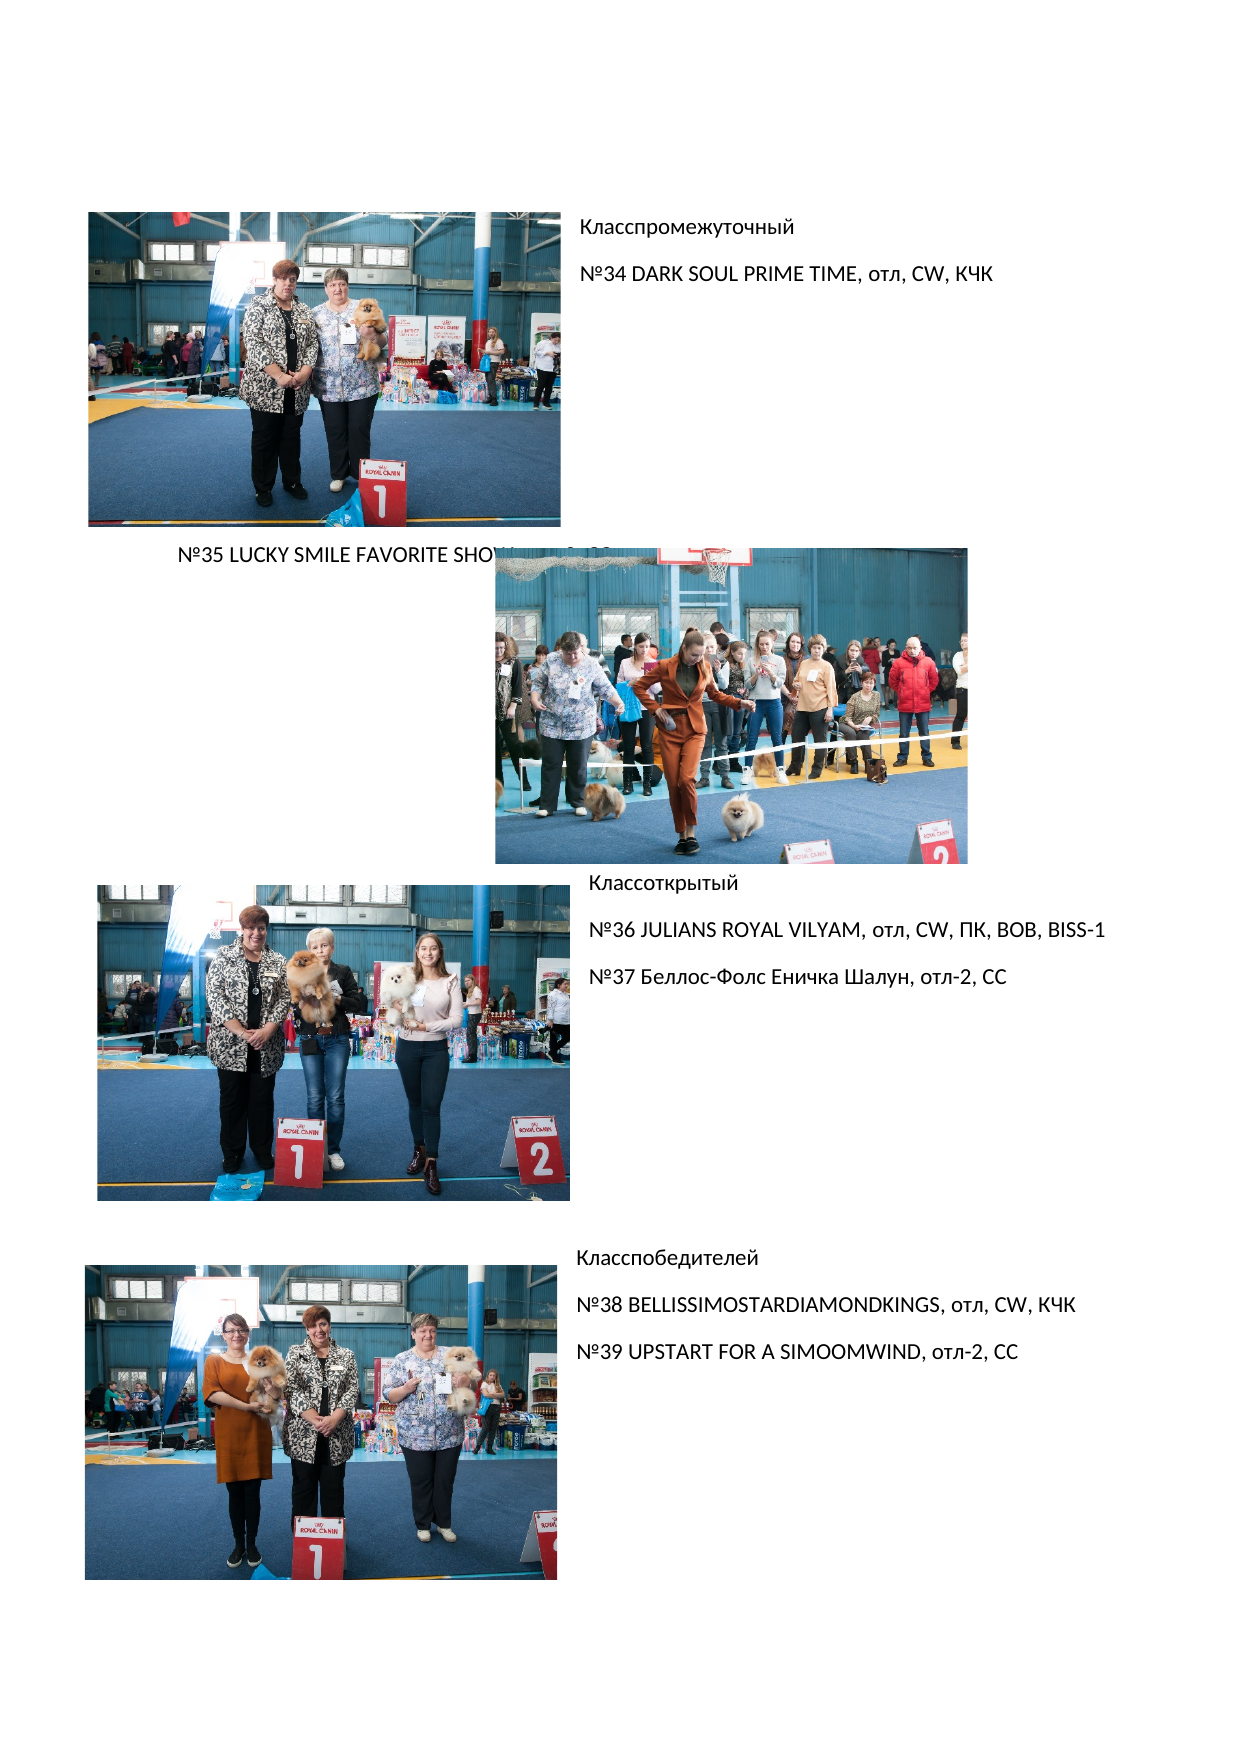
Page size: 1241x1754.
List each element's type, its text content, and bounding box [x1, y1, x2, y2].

picture [97, 885, 570, 1201]
picture [332, 519, 342, 527]
text №34 DARK SOUL PRIME TIME, отл, CW, КЧК [561, 259, 1152, 287]
text №35 LUCKY SMILE FAVORITE SHOW, отл-2, CC [177, 540, 1152, 568]
text №36 JULIANS ROYAL VILYAM, отл, CW, ПК, BOB, BISS-1 [570, 915, 1152, 943]
text №37 Беллос-Фолс Еничка Шалун, отл-2, СС [570, 962, 1152, 990]
picture [495, 548, 968, 864]
text Класспромежуточный [561, 212, 1152, 240]
picture [88, 212, 561, 527]
picture [84, 1265, 558, 1580]
text Класспобедителей [177, 1243, 1152, 1271]
picture [241, 1179, 255, 1188]
text №39 UPSTART FOR A SIMOOMWIND, отл-2, СС [558, 1337, 1152, 1365]
text Классоткрытый [177, 868, 1152, 896]
picture [345, 515, 351, 524]
text №38 BELLISSIMOSTARDIAMONDKINGS, отл, CW, КЧК [558, 1290, 1152, 1318]
